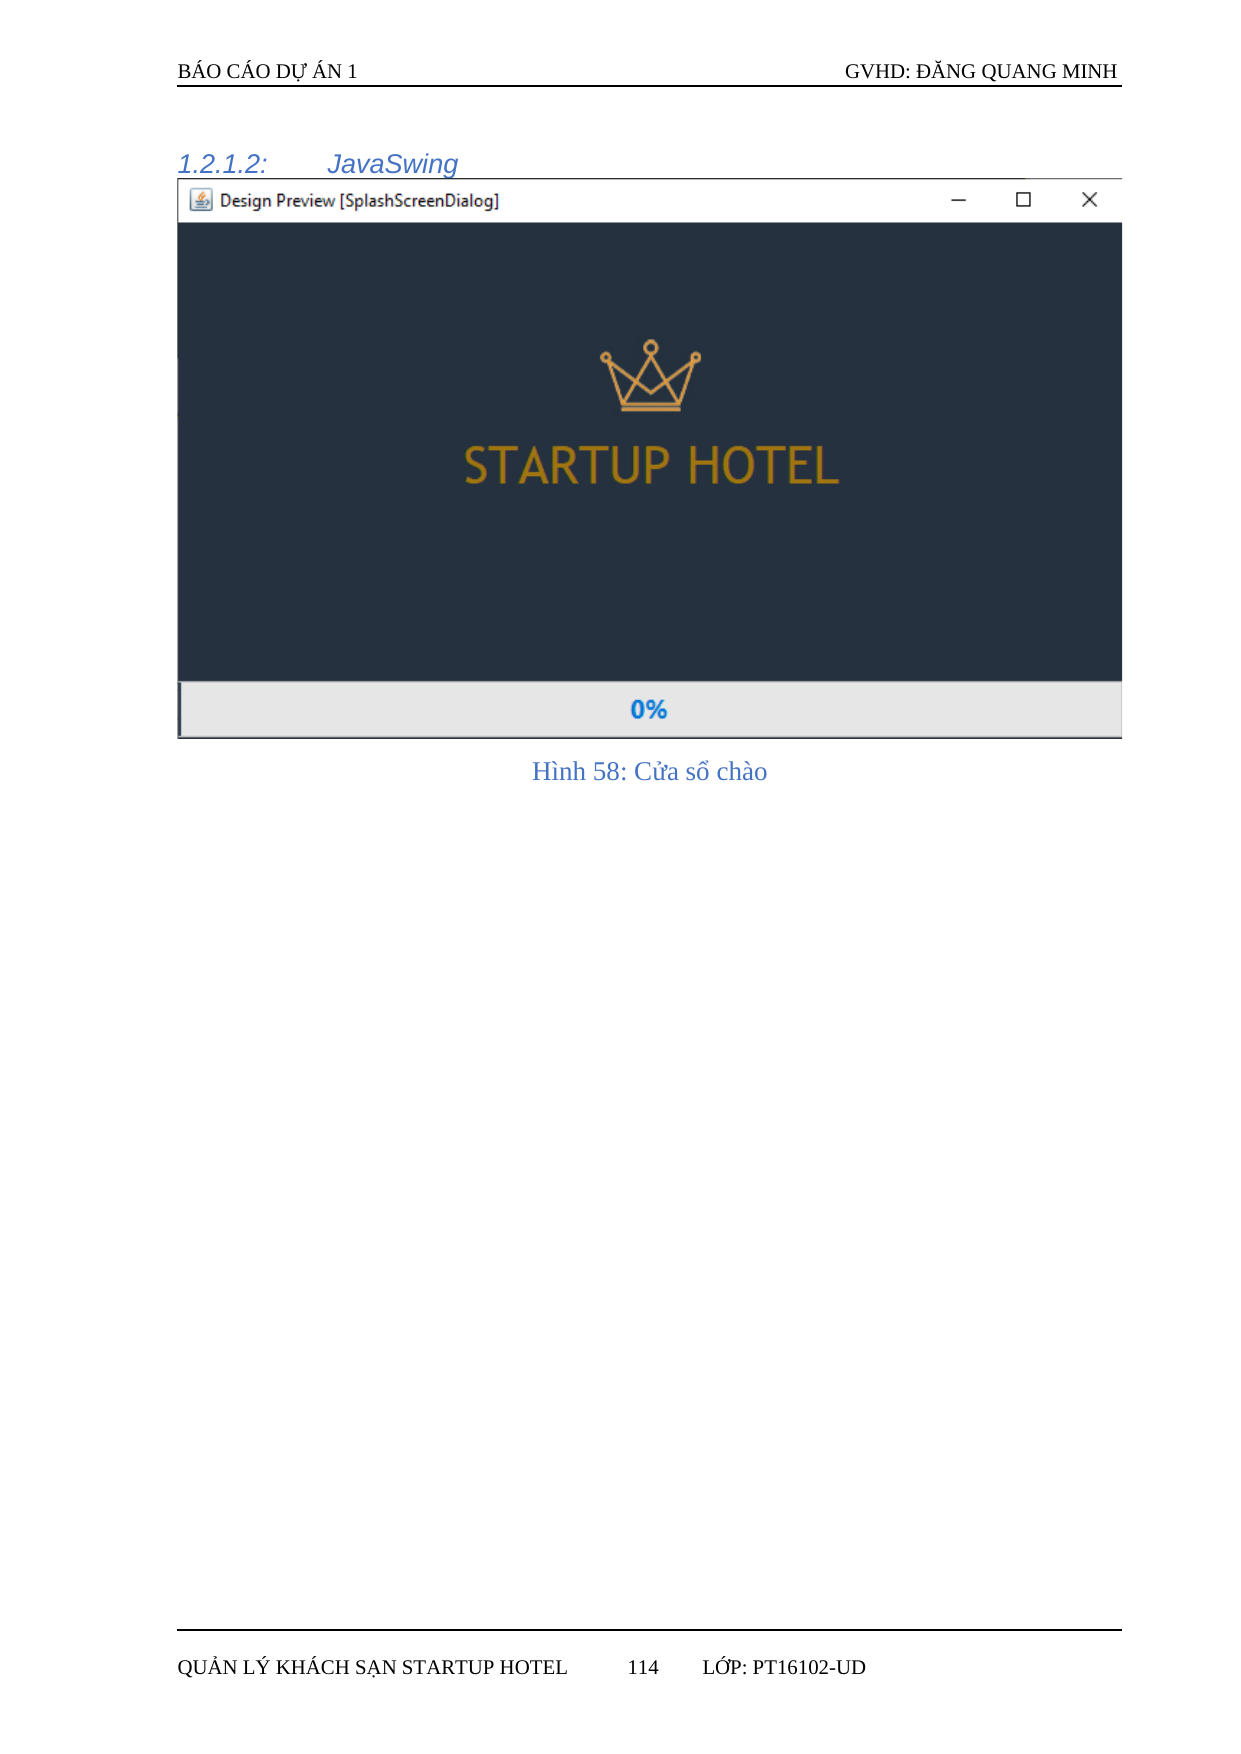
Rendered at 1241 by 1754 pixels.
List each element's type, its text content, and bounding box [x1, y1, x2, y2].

picture [177, 178, 1123, 739]
subtitle JavaSwing [177, 148, 1122, 178]
